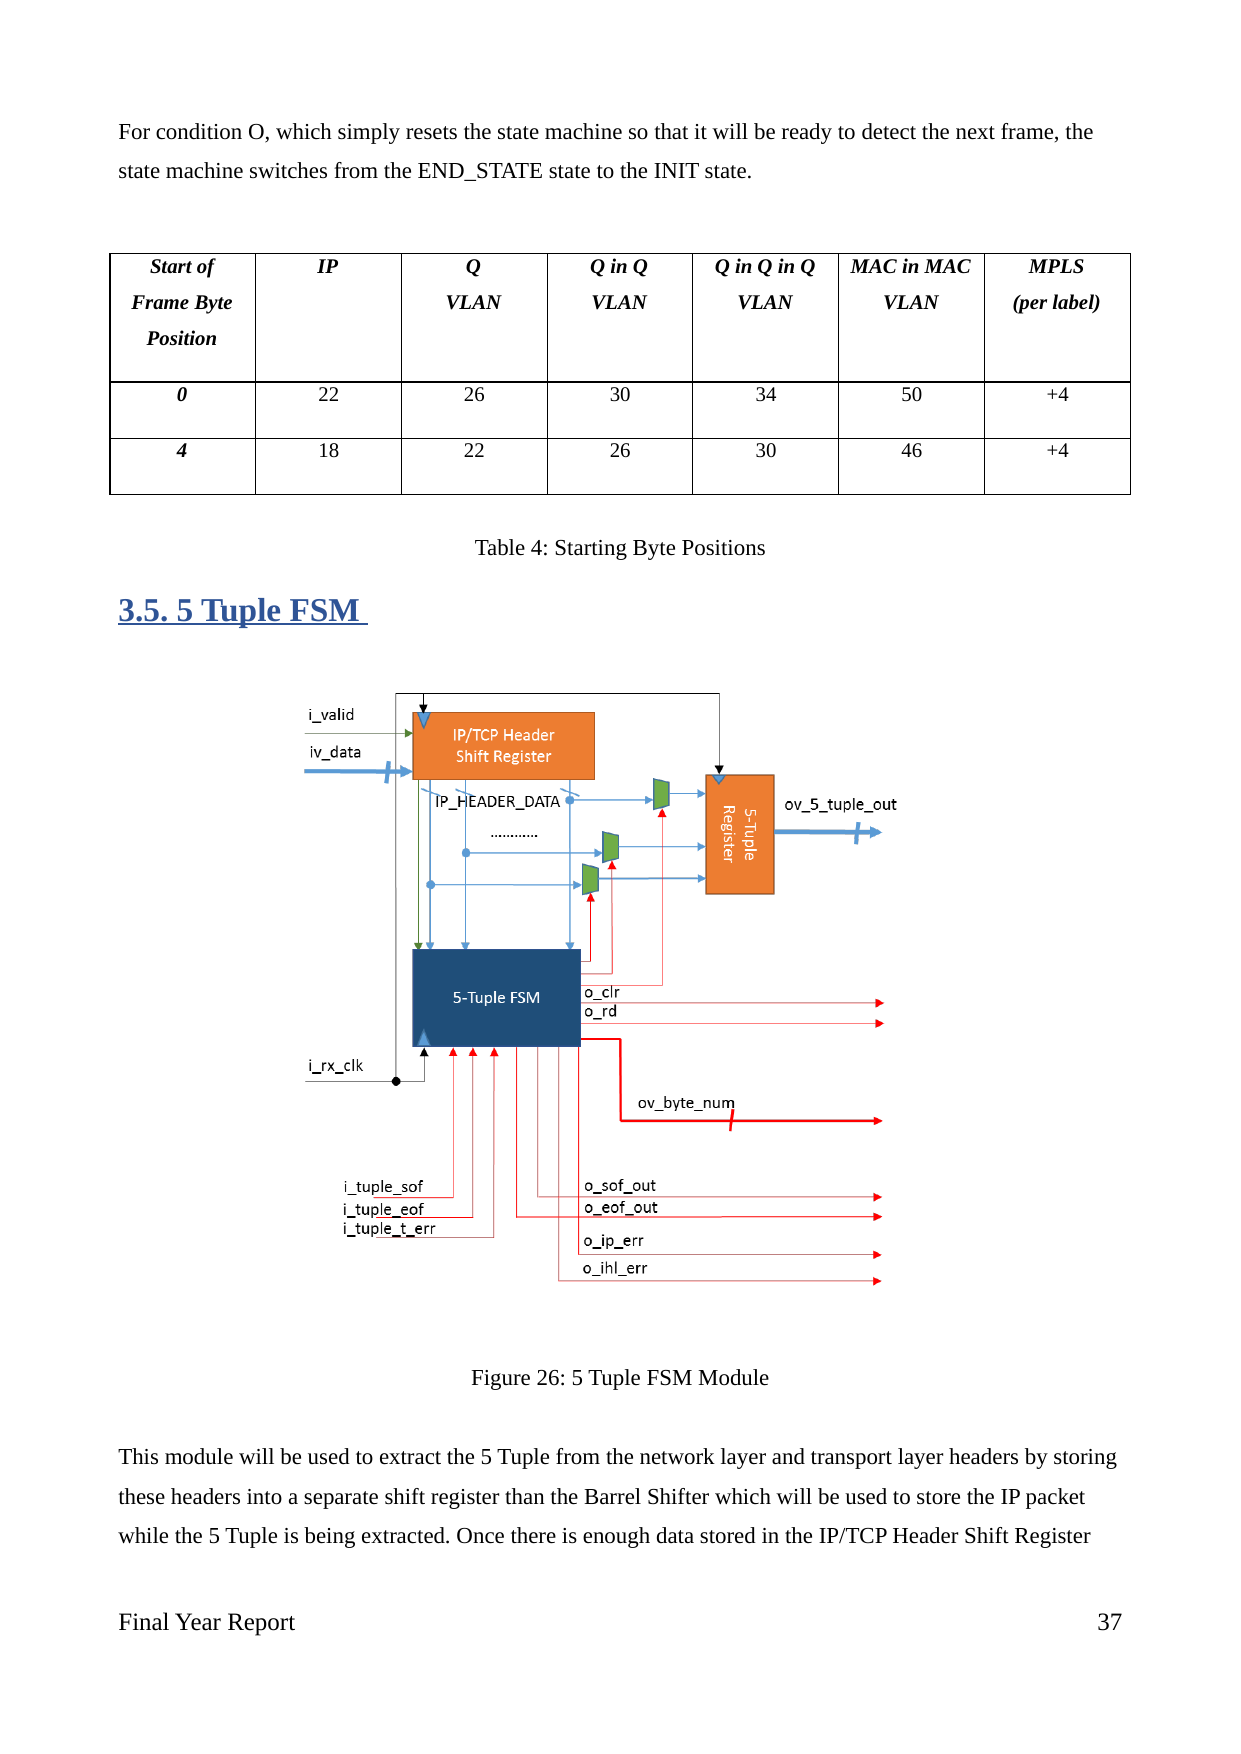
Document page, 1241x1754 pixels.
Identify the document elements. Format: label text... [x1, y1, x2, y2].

table_header Q VLAN [402, 254, 547, 381]
table_cell 46 [839, 439, 984, 493]
table_header Start of Frame Byte Position [111, 254, 255, 381]
table_header MPLS (per label) [985, 254, 1130, 381]
table_cell 30 [693, 439, 838, 493]
table_cell 50 [839, 383, 984, 437]
table_header Q in Q in Q VLAN [693, 254, 838, 381]
table_header MAC in MAC VLAN [839, 254, 984, 381]
table_cell 4 [111, 439, 255, 493]
table_cell 26 [548, 439, 692, 493]
picture [297, 693, 943, 1290]
table_cell 18 [256, 439, 401, 493]
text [118, 1443, 1122, 1549]
table_cell 30 [548, 383, 692, 437]
table_cell 0 [111, 383, 255, 437]
table_cell 26 [402, 383, 547, 437]
text Table 4: Starting Byte Positions [118, 534, 1122, 560]
table_cell +4 [985, 383, 1130, 437]
table_cell 22 [256, 383, 401, 437]
table_header Q in Q VLAN [548, 254, 692, 381]
table_cell 22 [402, 439, 547, 493]
table_header IP [256, 254, 401, 381]
text Figure 26: 5 Tuple FSM Module [118, 1364, 1122, 1391]
table_cell 34 [693, 383, 838, 437]
table_cell +4 [985, 439, 1130, 493]
text For condition O, which simply resets the state machine so that it will be ready to detect the next frame, the state machine switches from the END_STATE state to the INIT state. [118, 118, 1122, 184]
text 3.5. 5 Tuple FSM [118, 590, 1122, 628]
